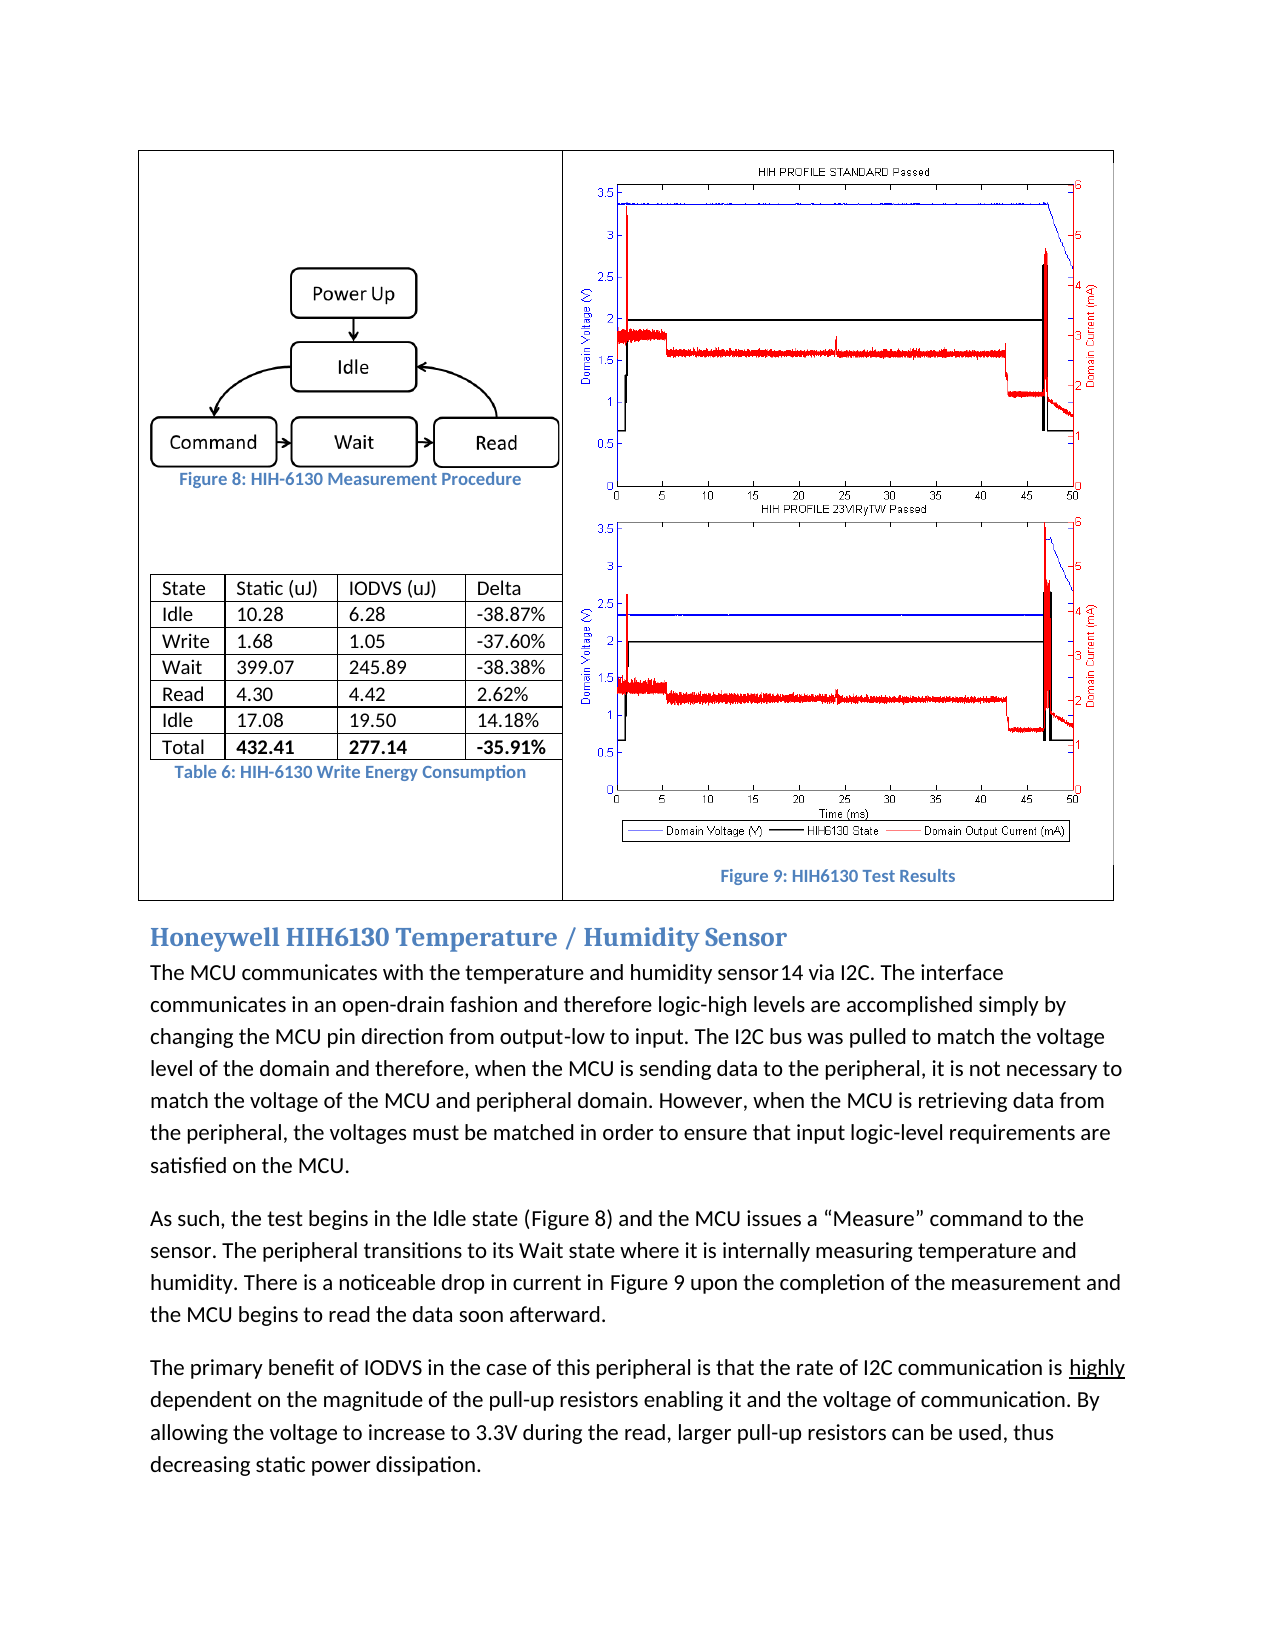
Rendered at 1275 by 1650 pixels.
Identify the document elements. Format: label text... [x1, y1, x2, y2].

table_header Figure 9: HIH-6130 Measurement Procedure Table 6: HIH-6130 Write Energy Consumption [139, 151, 562, 900]
text The MCU communicates with the temperature and humidity sensor via I2C. The interface communicates in an open-drain fashion and therefore logic-high levels are accomplished simply by changing the MCU pin direction from output-low to input. The I2C bus was pulled to match the voltage level of the domain and therefore, when the MCU is sending data to the peripheral, it is not necessary to match the voltage of the MCU and peripheral domain. However, when the MCU is retrieving data from the peripheral, the voltages must be matched in order to ensure that input logic-level requirements are satisfied on the MCU. [150, 958, 1125, 1179]
picture [573, 163, 1114, 865]
subtitle Honeywell HIH6130 Temperature / Humidity Sensor [150, 922, 1125, 953]
table_header Figure 10: HIH6130 Test Results [563, 151, 1113, 900]
text The primary benefit of IODVS in the case of this peripheral is that the rate of I2C communication is highly dependent on the magnitude of the pull-up resistors enabling it and the voltage of communication. By allowing the voltage to increase to 3.3V during the read, larger pull-up resistors can be used, thus decreasing static power dissipation. [150, 1353, 1125, 1478]
picture [150, 267, 560, 468]
